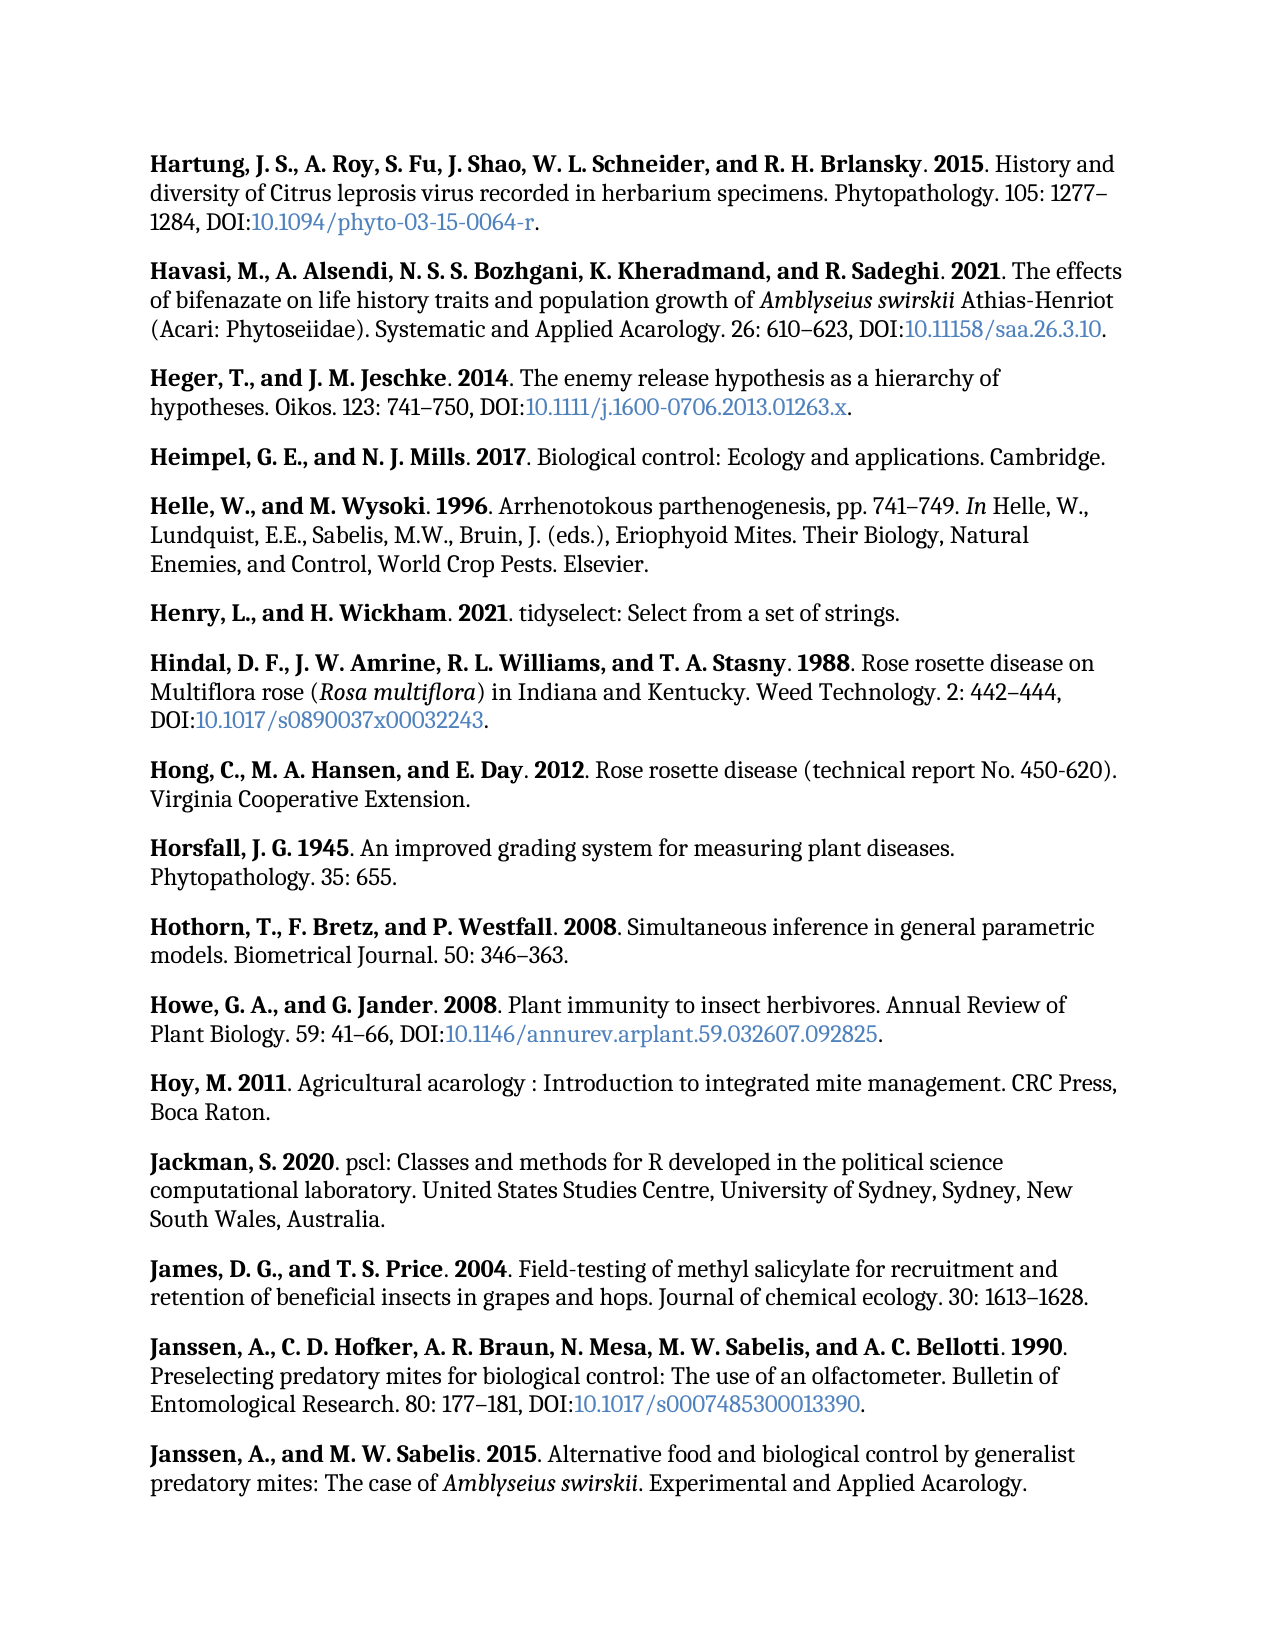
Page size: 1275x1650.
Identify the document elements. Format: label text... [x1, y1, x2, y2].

text James, D. G., and T. S. Price. 2004. Field-testing of methyl salicylate for recruitment and retention of beneficial insects in grapes and hops. Journal of chemical ecology. 30: 1613–1628. [150, 1254, 1125, 1312]
text Havasi, M., A. Alsendi, N. S. S. Bozhgani, K. Kheradmand, and R. Sadeghi. 2021. The effects of bifenazate on life history traits and population growth of Amblyseius swirskii Athias-Henriot (Acari: Phytoseiidae). Systematic and Applied Acarology. 26: 610–623, DOI:10.11158/saa.26.3.10. [150, 257, 1125, 343]
text Horsfall, J. G. 1945. An improved grading system for measuring plant diseases. Phytopathology. 35: 655. [150, 834, 1125, 892]
text Heimpel, G. E., and N. J. Mills. 2017. Biological control: Ecology and applications. Cambridge. [150, 442, 1125, 471]
text Hartung, J. S., A. Roy, S. Fu, J. Shao, W. L. Schneider, and R. H. Brlansky. 2015. History and diversity of Citrus leprosis virus recorded in herbarium specimens. Phytopathology. 105: 1277–1284, DOI:10.1094/phyto-03-15-0064-r. [150, 150, 1125, 236]
text Heger, T., and J. M. Jeschke. 2014. The enemy release hypothesis as a hierarchy of hypotheses. Oikos. 123: 741–750, DOI:10.1111/j.1600-0706.2013.01263.x. [150, 364, 1125, 422]
text Hindal, D. F., J. W. Amrine, R. L. Williams, and T. A. Stasny. 1988. Rose rosette disease on Multiflora rose (Rosa multiflora) in Indiana and Kentucky. Weed Technology. 2: 442–444, DOI:10.1017/s0890037x00032243. [150, 649, 1125, 735]
text Janssen, A., and M. W. Sabelis. 2015. Alternative food and biological control by generalist predatory mites: The case of Amblyseius swirskii. Experimental and Applied Acarology. [150, 1440, 1125, 1497]
text Helle, W., and M. Wysoki. 1996. Arrhenotokous parthenogenesis, pp. 741–749. In Helle, W., Lundquist, E.E., Sabelis, M.W., Bruin, J. (eds.), Eriophyoid Mites. Their Biology, Natural Enemies, and Control, World Crop Pests. Elsevier. [150, 492, 1125, 578]
text Hong, C., M. A. Hansen, and E. Day. 2012. Rose rosette disease (technical report No. 450-620). Virginia Cooperative Extension. [150, 756, 1125, 813]
text Henry, L., and H. Wickham. 2021. tidyselect: Select from a set of strings. [150, 599, 1125, 628]
text Hothorn, T., F. Bretz, and P. Westfall. 2008. Simultaneous inference in general parametric models. Biometrical Journal. 50: 346–363. [150, 912, 1125, 970]
text Jackman, S. 2020. pscl: Classes and methods for R developed in the political science computational laboratory. United States Studies Centre, University of Sydney, Sydney, New South Wales, Australia. [150, 1147, 1125, 1234]
text Howe, G. A., and G. Jander. 2008. Plant immunity to insect herbivores. Annual Review of Plant Biology. 59: 41–66, DOI:10.1146/annurev.arplant.59.032607.092825. [150, 991, 1125, 1048]
text Janssen, A., C. D. Hofker, A. R. Braun, N. Mesa, M. W. Sabelis, and A. C. Bellotti. 1990. Preselecting predatory mites for biological control: The use of an olfactometer. Bulletin of Entomological Research. 80: 177–181, DOI:10.1017/s0007485300013390. [150, 1333, 1125, 1419]
text Hoy, M. 2011. Agricultural acarology : Introduction to integrated mite management. CRC Press, Boca Raton. [150, 1069, 1125, 1127]
